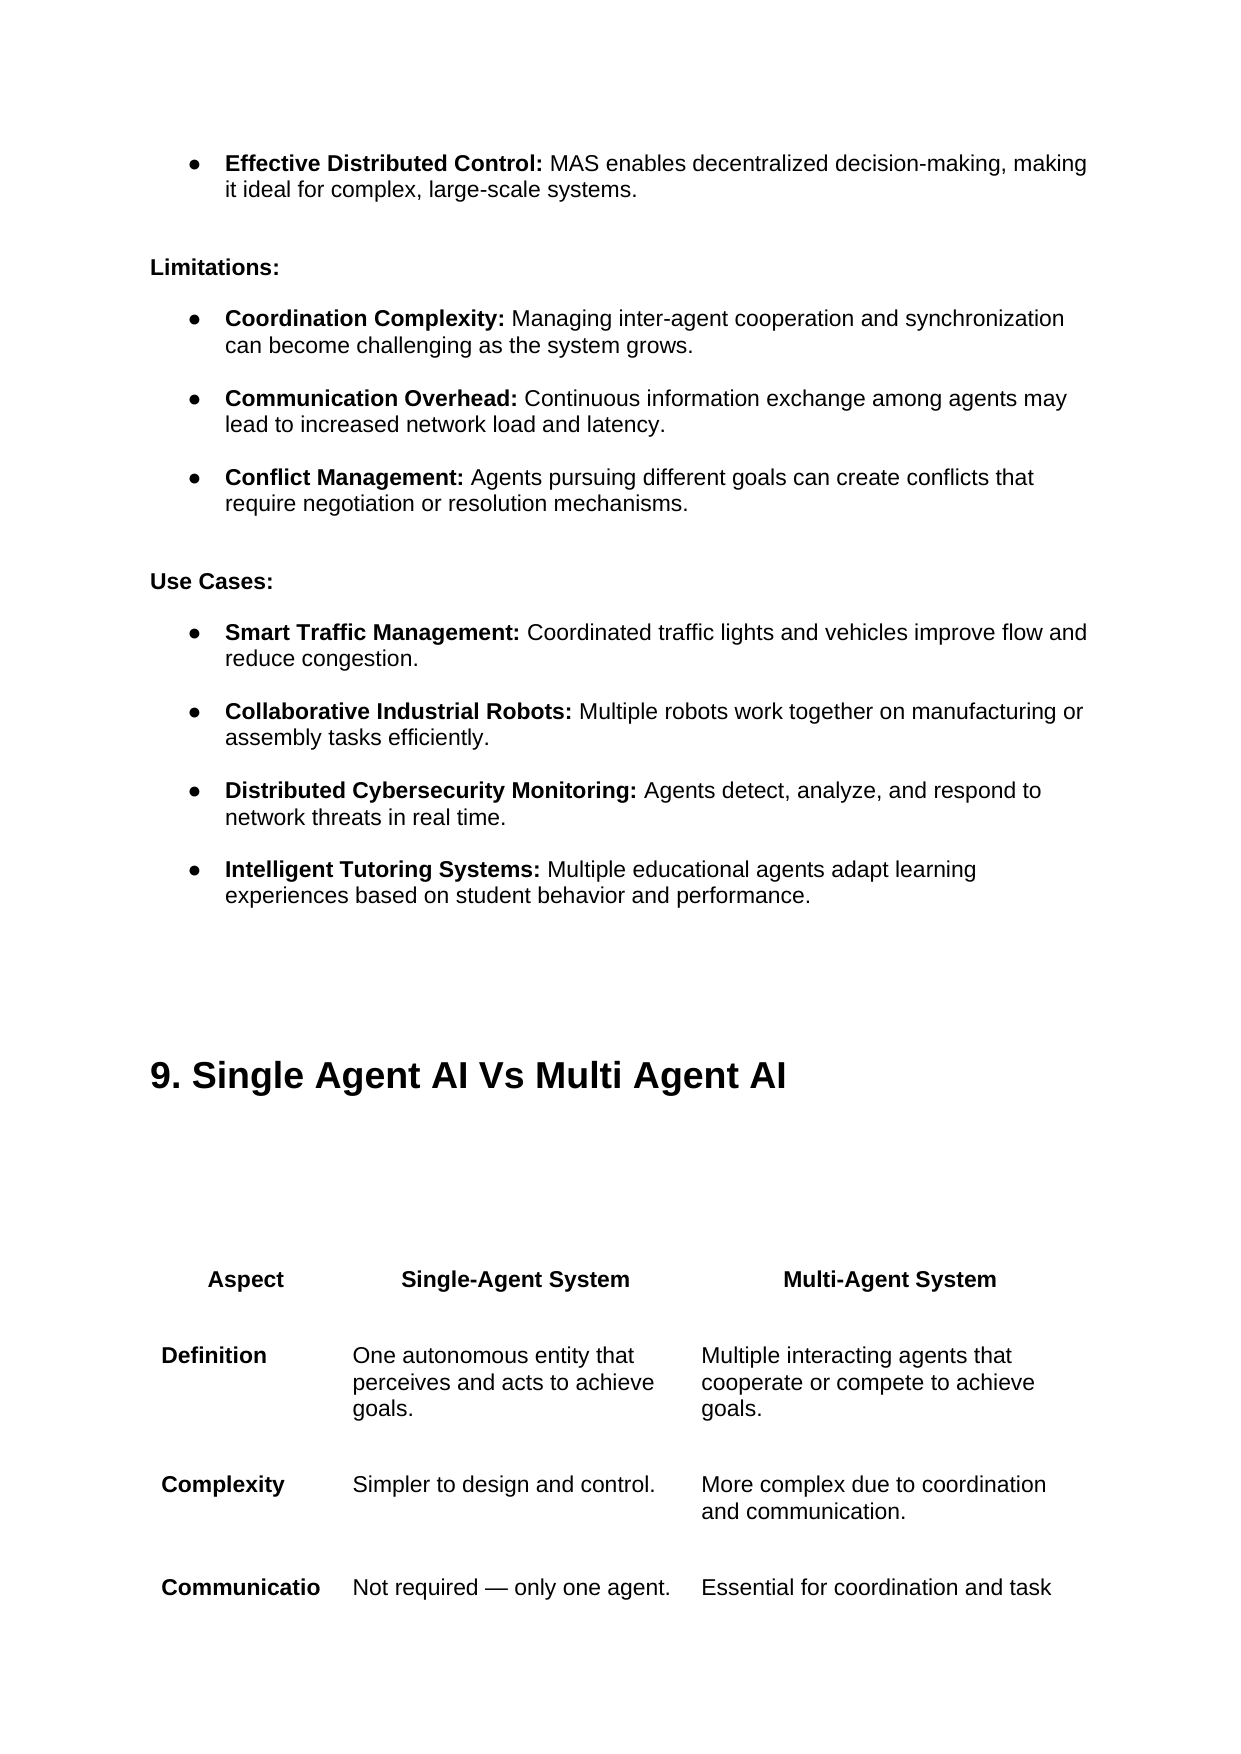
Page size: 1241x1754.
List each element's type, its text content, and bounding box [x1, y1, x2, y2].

list Collaborative Industrial Robots: Multiple robots work together on manufacturing or assembly tasks efficiently. [187, 698, 1090, 777]
list Coordination Complexity: Managing inter-agent cooperation and synchronization can become challenging as the system grows. [187, 305, 1090, 384]
list Effective Distributed Control: MAS enables decentralized decision-making, making it ideal for complex, large-scale systems. [187, 150, 1090, 229]
table_cell Multiple interacting agents that cooperate or compete to achieve goals. [690, 1317, 1090, 1446]
text 9. Single Agent AI Vs Multi Agent AI [150, 1053, 1090, 1096]
table_cell Complexity [150, 1446, 341, 1549]
list Conflict Management: Agents pursuing different goals can create conflicts that require negotiation or resolution mechanisms. [187, 463, 1090, 543]
text Limitations: [150, 254, 1090, 280]
table_cell One autonomous entity that perceives and acts to achieve goals. [341, 1317, 690, 1446]
table_header Single-Agent System [341, 1241, 690, 1317]
list Smart Traffic Management: Coordinated traffic lights and vehicles improve flow and reduce congestion. [187, 619, 1090, 698]
table_header Aspect [150, 1241, 341, 1317]
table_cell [690, 1549, 1090, 1604]
table_cell Simpler to design and control. [341, 1446, 690, 1549]
list Communication Overhead: Continuous information exchange among agents may lead to increased network load and latency. [187, 384, 1090, 463]
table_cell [341, 1549, 690, 1604]
list Distributed Cybersecurity Monitoring: Agents detect, analyze, and respond to network threats in real time. [187, 777, 1090, 856]
table_cell More complex due to coordination and communication. [690, 1446, 1090, 1549]
table_cell Communication [150, 1549, 341, 1604]
table_cell Definition [150, 1317, 341, 1446]
list Intelligent Tutoring Systems: Multiple educational agents adapt learning experiences based on student behavior and performance. [187, 856, 1090, 909]
text Use Cases: [150, 568, 1090, 594]
table_header Multi-Agent System [690, 1241, 1090, 1317]
